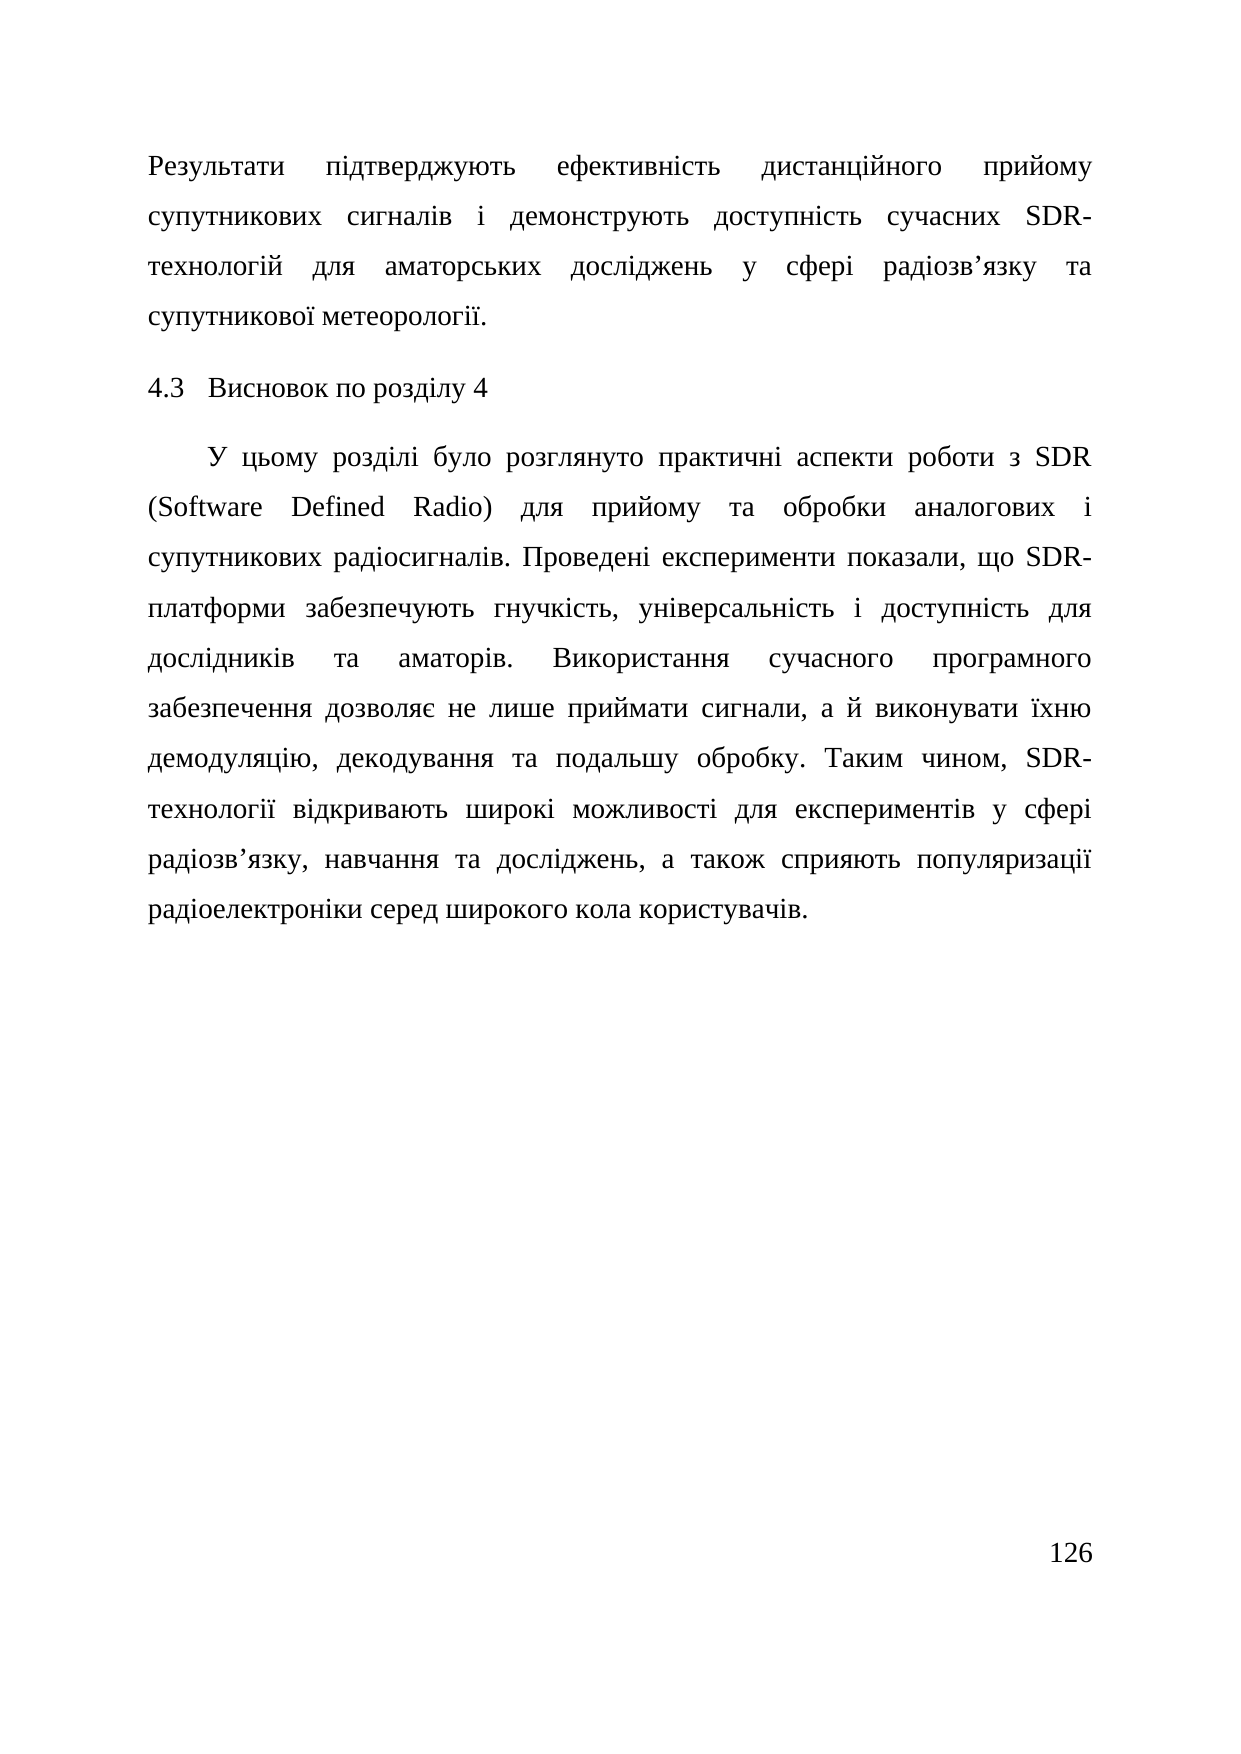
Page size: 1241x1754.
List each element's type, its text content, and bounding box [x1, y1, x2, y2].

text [148, 148, 1093, 332]
subtitle Висновок по розділу 4 [148, 370, 1093, 403]
text У цьому розділі було розглянуто практичні аспекти роботи з SDR (Software Defined Radio) для прийому та обробки аналогових і супутникових радіосигналів. Проведені експерименти показали, що SDR-платформи забезпечують гнучкість, універсальність і доступність для дослідників та аматорів. Використання сучасного програмного забезпечення дозволяє не лише приймати сигнали, а й виконувати їхню демодуляцію, декодування та подальшу обробку. Таким чином, SDR-технології відкривають широкі можливості для експериментів у сфері радіозв’язку, навчання та досліджень, а також сприяють популяризації радіоелектроніки серед широкого кола користувачів. [148, 439, 1093, 925]
